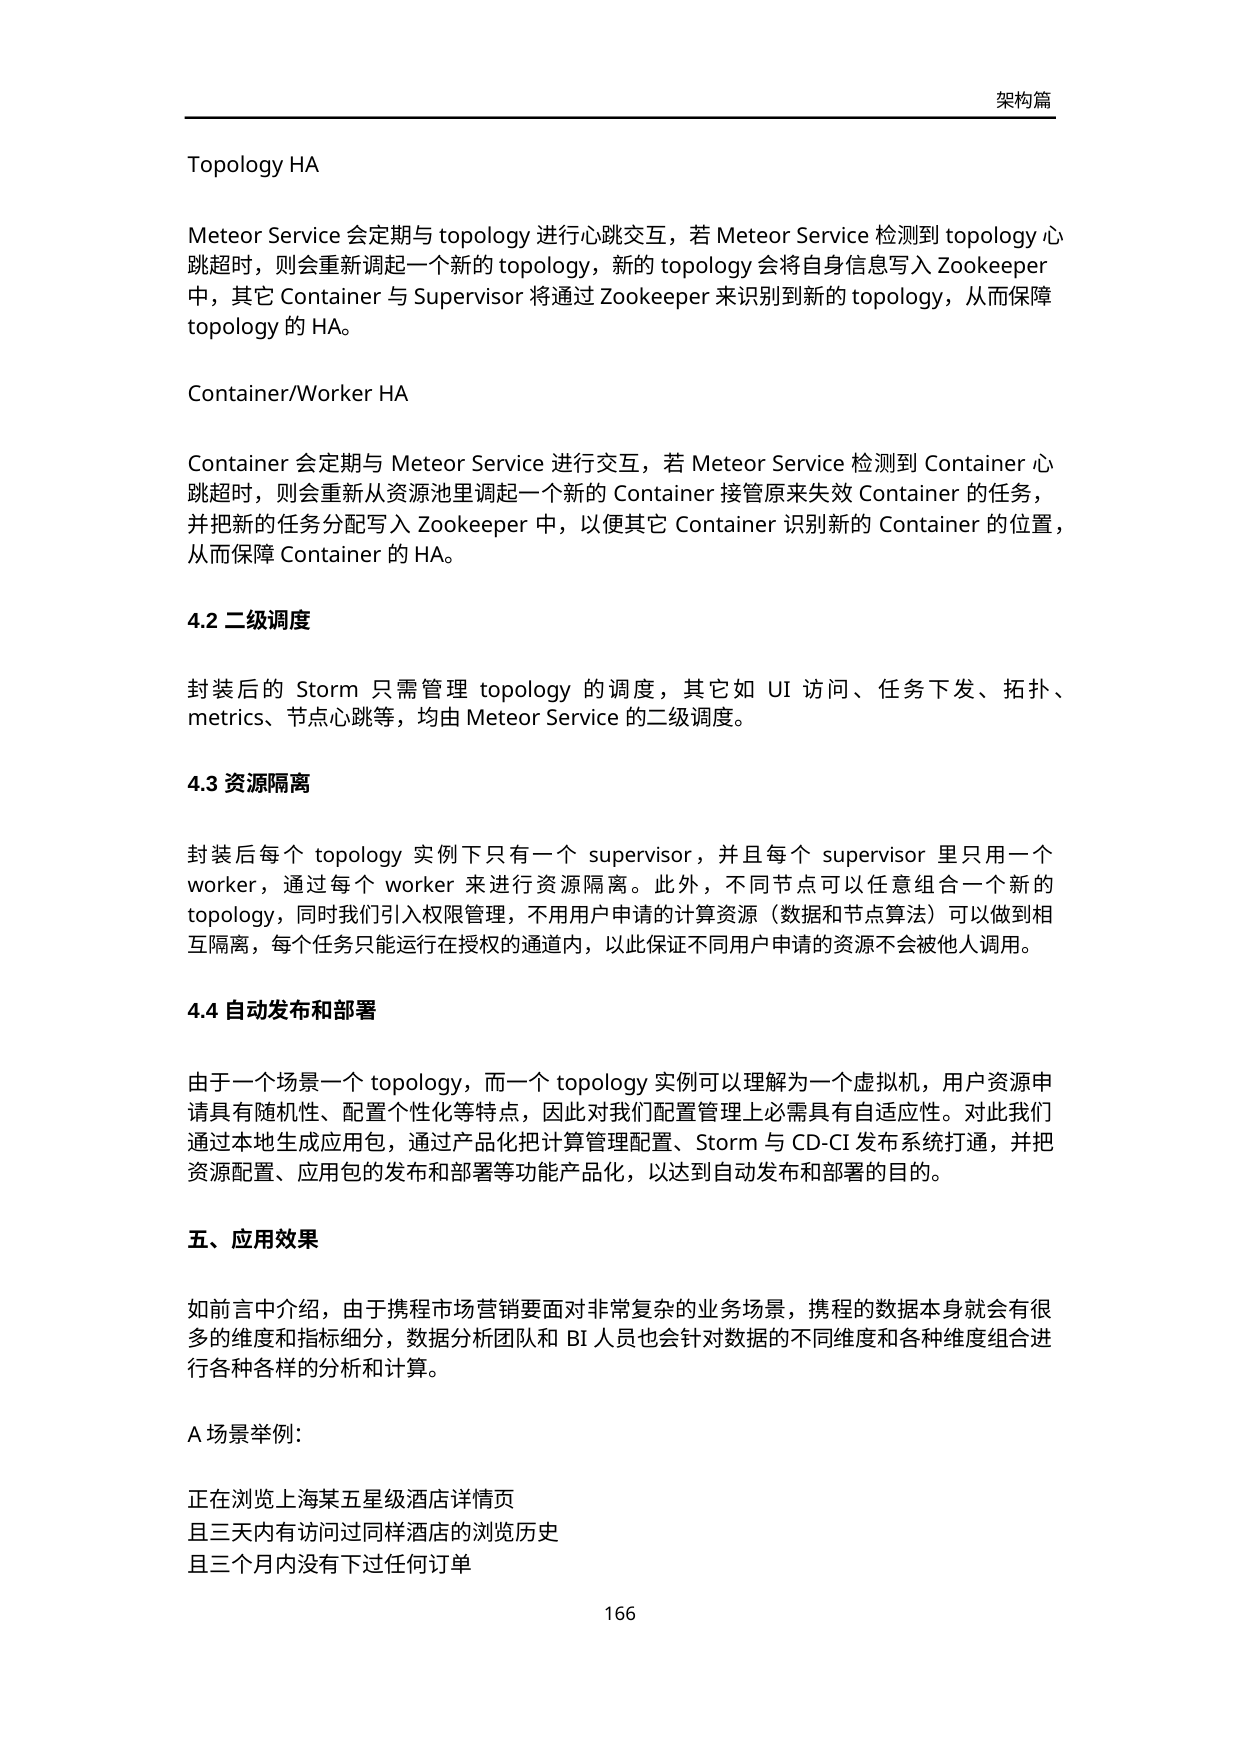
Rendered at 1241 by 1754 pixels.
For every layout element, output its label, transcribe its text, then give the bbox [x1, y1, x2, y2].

text 正在浏览上海某五星级酒店详情页 [187, 1489, 1090, 1512]
text Meteor Service 会定期与 topology 进行心跳交互，若 Meteor Service 检测到 topology 心跳超时，则会重新调起一个新的 topology，新的 topology 会将自身信息写入 Zookeeper 中，其它 Container 与 Supervisor 将通过 Zookeeper 来识别到新的 topology，从而保障 topology 的 HA。 [187, 220, 1064, 340]
text 封装后的 Storm 只需管理 topology 的调度，其它如 UI 访问、任务下发、拓扑、metrics、节点心跳等，均由 Meteor Service 的二级调度。 [187, 676, 1054, 731]
text 且三天内有访问过同样酒店的浏览历史 [187, 1522, 1090, 1545]
text 4.2 二级调度 [187, 607, 1090, 633]
text 封装后每个 topology 实例下只有一个 supervisor，并且每个 supervisor 里只用一个 worker，通过每个 worker 来进行资源隔离。此外，不同节点可以任意组合一个新的 topology，同时我们引入权限管理，不用用户申请的计算资源（数据和节点算法）可以做到相互隔离，每个任务只能运行在授权的通道内，以此保证不同用户申请的资源不会被他人调用。 [187, 838, 1054, 959]
text 4.4 自动发布和部署 [187, 998, 1090, 1024]
text Container 会定期与 Meteor Service 进行交互，若 Meteor Service 检测到 Container 心跳超时，则会重新从资源池里调起一个新的 Container 接管原来失效 Container 的任务，并把新的任务分配写入 Zookeeper 中，以便其它 Container 识别新的 Container 的位置，从而保障 Container 的 HA。 [187, 448, 1054, 568]
text 架构篇 [996, 92, 1089, 111]
text Container/Worker HA [187, 383, 1090, 406]
list 场景举例： [187, 1424, 1090, 1447]
text 4.3 资源隔离 [187, 770, 1090, 796]
text 如前言中介绍，由于携程市场营销要面对非常复杂的业务场景，携程的数据本身就会有很多的维度和指标细分，数据分析团队和 BI 人员也会针对数据的不同维度和各种维度组合进行各种各样的分析和计算。 [187, 1294, 1054, 1382]
text Topology HA [187, 155, 1090, 177]
text 且三个月内没有下过任何订单 [187, 1554, 1090, 1577]
text 五、应用效果 [187, 1227, 1090, 1252]
text 由于一个场景一个 topology，而一个 topology 实例可以理解为一个虚拟机，用户资源申请具有随机性、配置个性化等特点，因此对我们配置管理上必需具有自适应性。对此我们通过本地生成应用包，通过产品化把计算管理配置、Storm 与 CD-CI 发布系统打通，并把资源配置、应用包的发布和部署等功能产品化，以达到自动发布和部署的目的。 [187, 1066, 1054, 1187]
text 166 [150, 1604, 1089, 1624]
